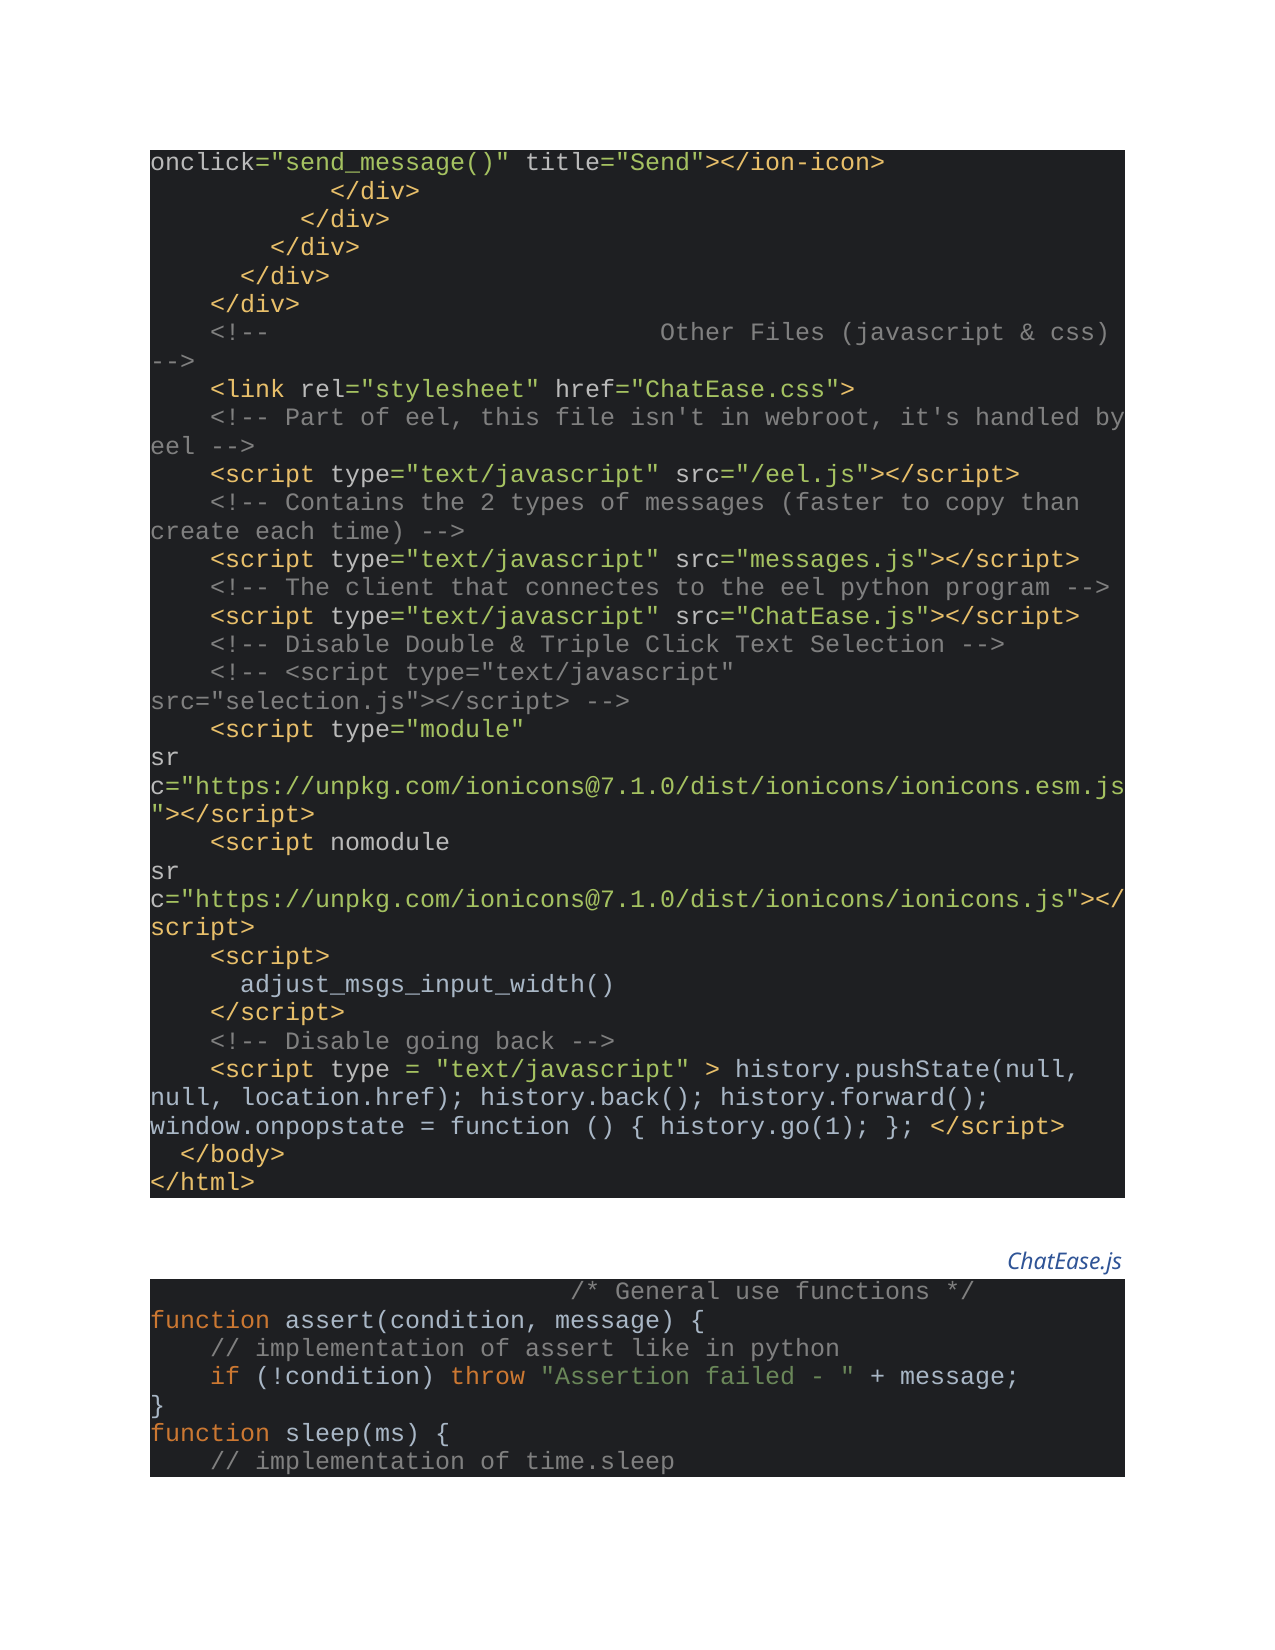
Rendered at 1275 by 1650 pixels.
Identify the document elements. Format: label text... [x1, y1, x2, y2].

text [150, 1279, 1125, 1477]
subtitle ChatEase.js [150, 1245, 1125, 1276]
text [150, 150, 1125, 1198]
